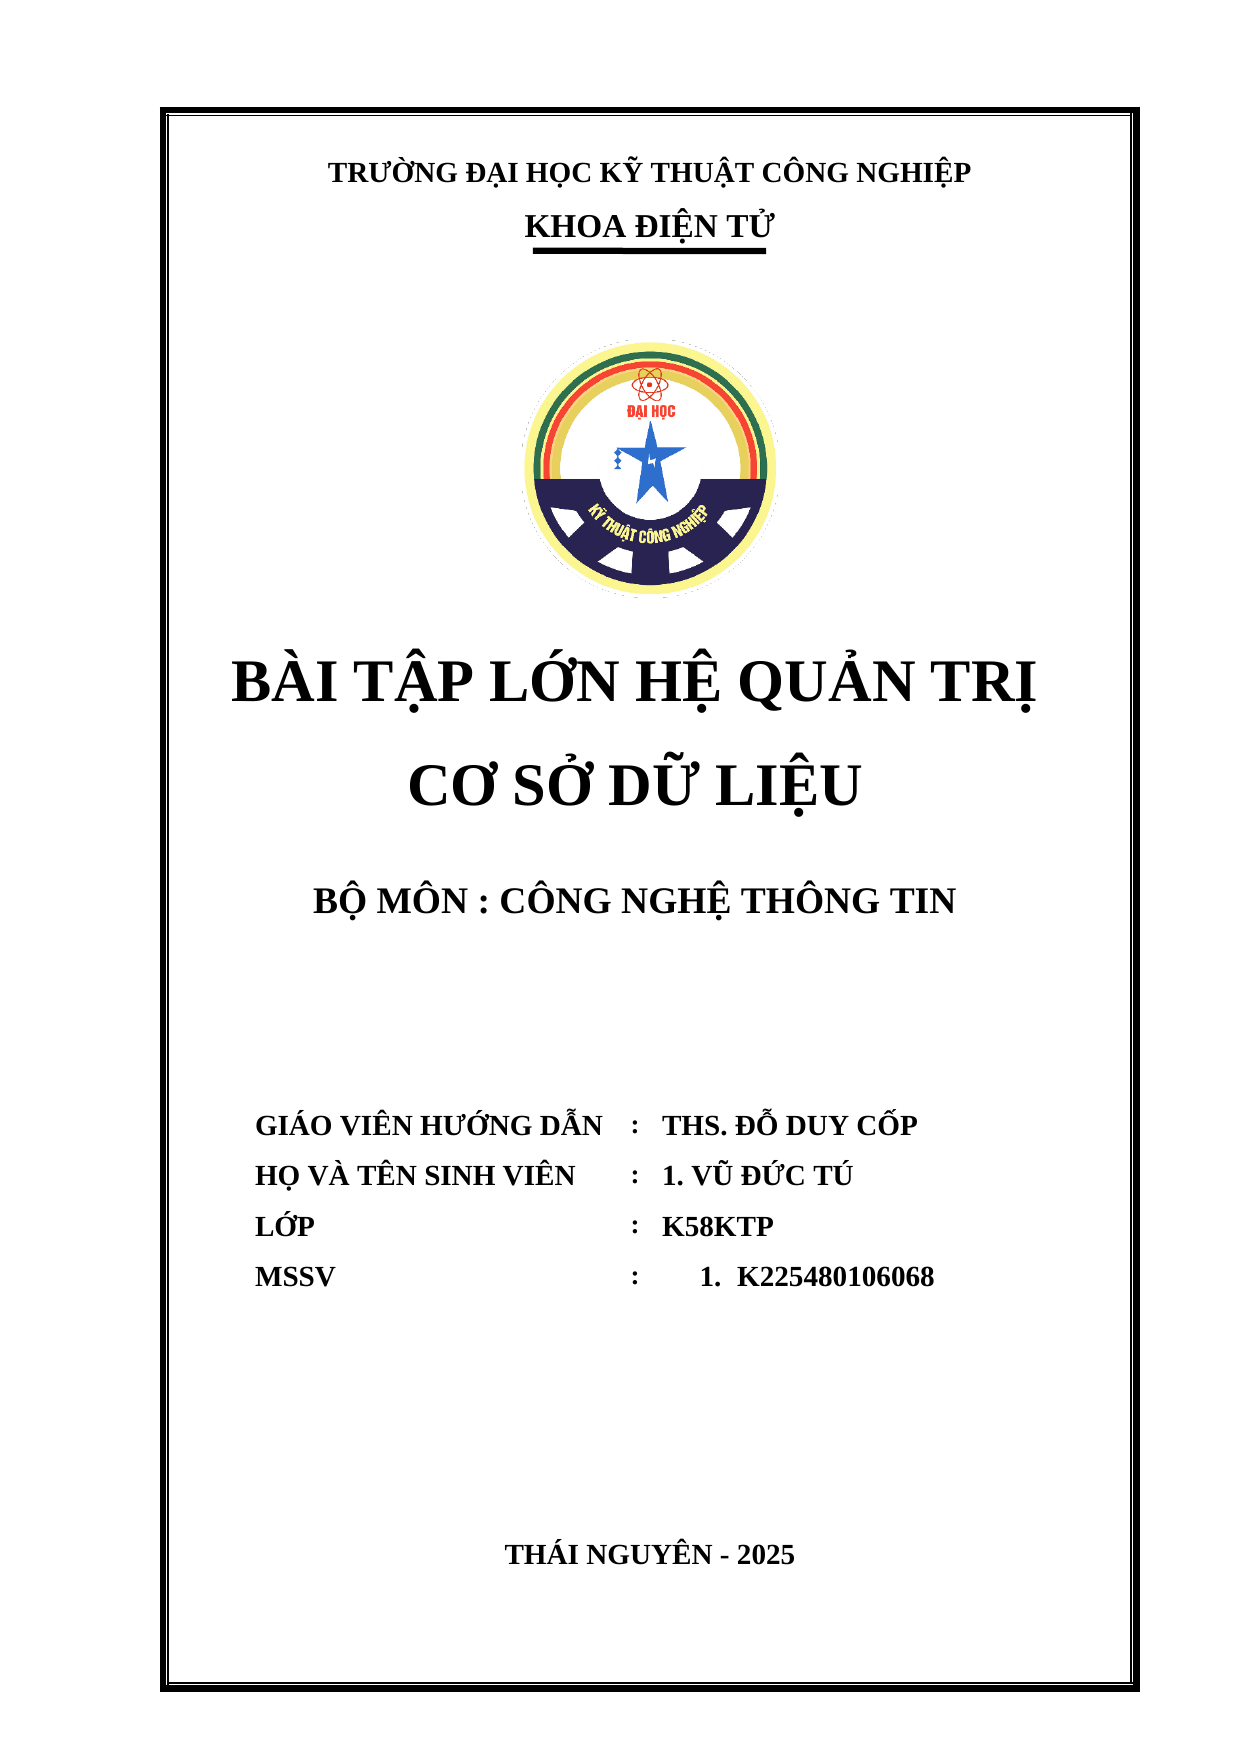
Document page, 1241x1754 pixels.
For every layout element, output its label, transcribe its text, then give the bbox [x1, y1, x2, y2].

table_cell LỚP [244, 1209, 619, 1259]
table_header THS. ĐỖ DUY CỐP [651, 1108, 1056, 1158]
text BÀI TẬP LỚN HỆ QUẢN TRỊ [177, 645, 1093, 715]
text CƠ SỞ DỮ LIỆU [177, 749, 1093, 819]
table_cell : [619, 1259, 651, 1309]
text BỘ MÔN : CÔNG NGHỆ THÔNG TIN [177, 878, 1092, 922]
table_header GIÁO VIÊN HƯỚNG DẪN [244, 1108, 619, 1158]
table_cell MSSV [244, 1259, 619, 1309]
table_cell HỌ VÀ TÊN SINH VIÊN [244, 1159, 619, 1209]
text KHOA ĐIỆN TỬ [177, 206, 1122, 244]
table_header : [619, 1108, 651, 1158]
table_cell K58KTP [651, 1209, 1056, 1259]
table_cell : [619, 1209, 651, 1259]
text THÁI NGUYÊN - 2025 [177, 1537, 1122, 1571]
table_cell K225480106068 [651, 1259, 1056, 1309]
table_cell 1. VŨ ĐỨC TÚ [651, 1159, 1056, 1209]
table_cell : [619, 1159, 651, 1209]
picture [520, 338, 779, 598]
text TRƯỜNG ĐẠI HỌC KỸ THUẬT CÔNG NGHIỆP [177, 156, 1122, 189]
